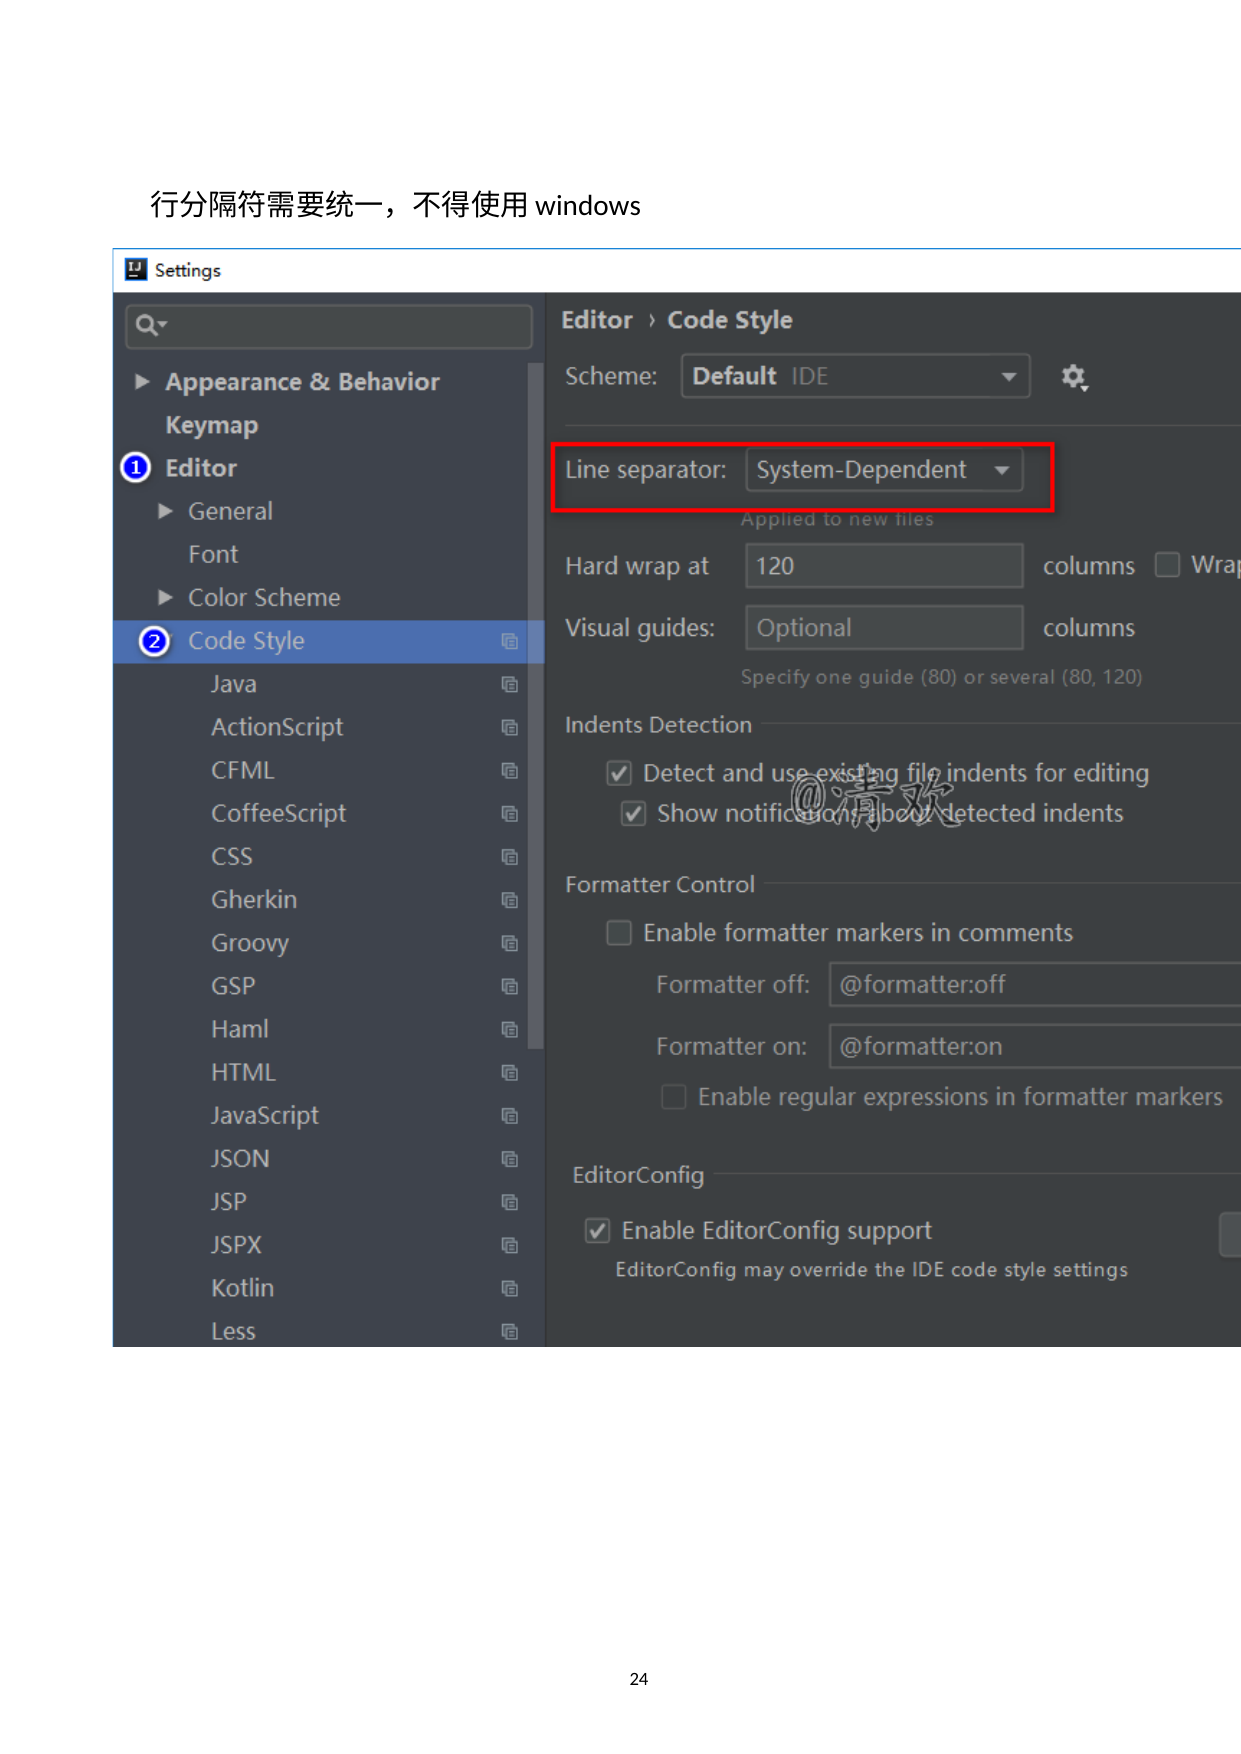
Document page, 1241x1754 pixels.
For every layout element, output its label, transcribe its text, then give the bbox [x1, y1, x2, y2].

picture [112, 248, 1241, 1347]
text 行分隔符需要统一，不得使用windows [112, 163, 1128, 248]
